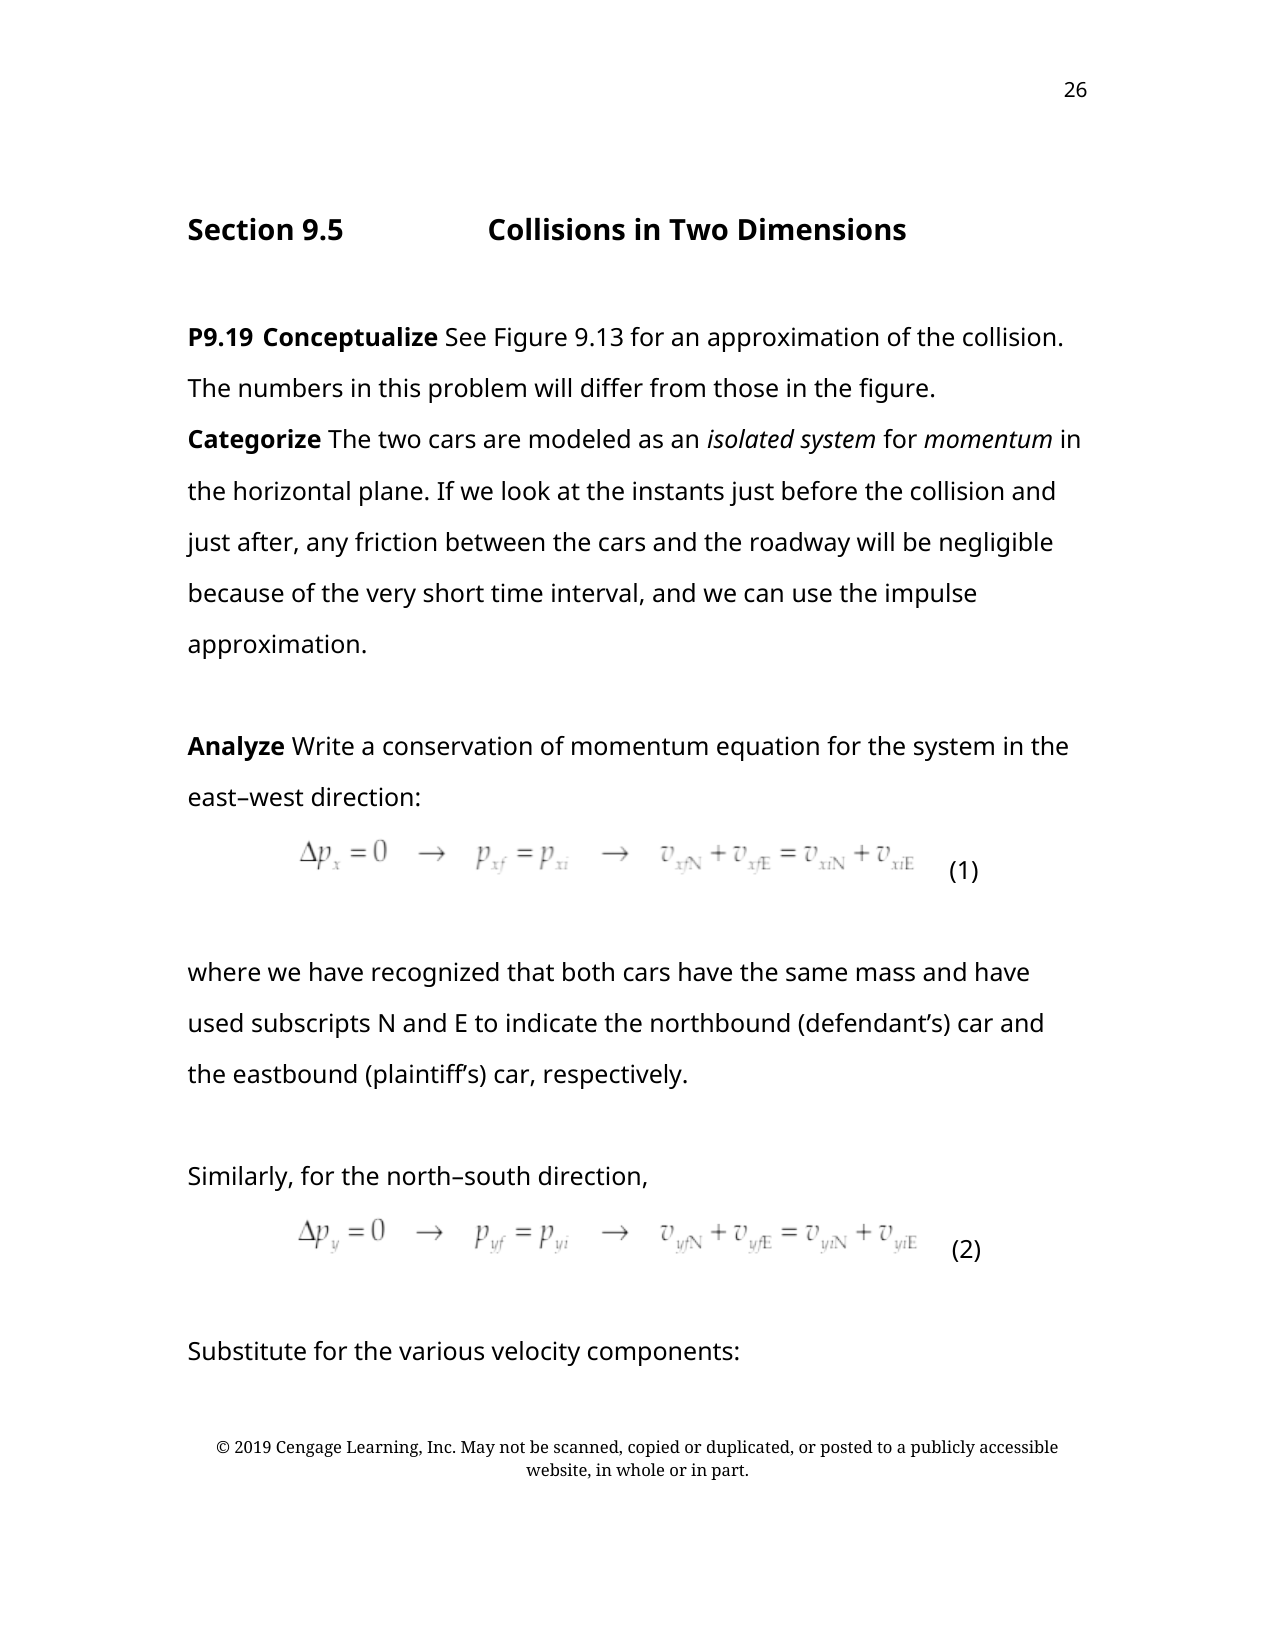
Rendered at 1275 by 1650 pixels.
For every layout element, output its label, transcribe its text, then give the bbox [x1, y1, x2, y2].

text Substitute for the various velocity components: [187, 1334, 1087, 1368]
text Categorize The two cars are modeled as an isolated system for momentum in the horizontal plane. If we look at the instants just before the collision and just after, any friction between the cars and the roadway will be negligible because of the very short time interval, and we can use the impulse approximation. [187, 422, 1087, 660]
text Section 9.5 Collisions in Two Dimensions [187, 209, 1087, 249]
text where we have recognized that both cars have the same mass and have used subscripts N and E to indicate the northbound (defendant’s) car and the eastbound (plaintiff’s) car, respectively. [187, 954, 1087, 1091]
text Analyze Write a conservation of momentum equation for the system in the east–west direction: [187, 728, 1087, 813]
text (2) [187, 1210, 1087, 1266]
text Similarly, for the north–south direction, [187, 1159, 1087, 1193]
text (1) [187, 830, 1087, 886]
text P9.19 Conceptualize See Figure 9.13 for an approximation of the collision. The numbers in this problem will differ from those in the figure. [187, 320, 1087, 405]
